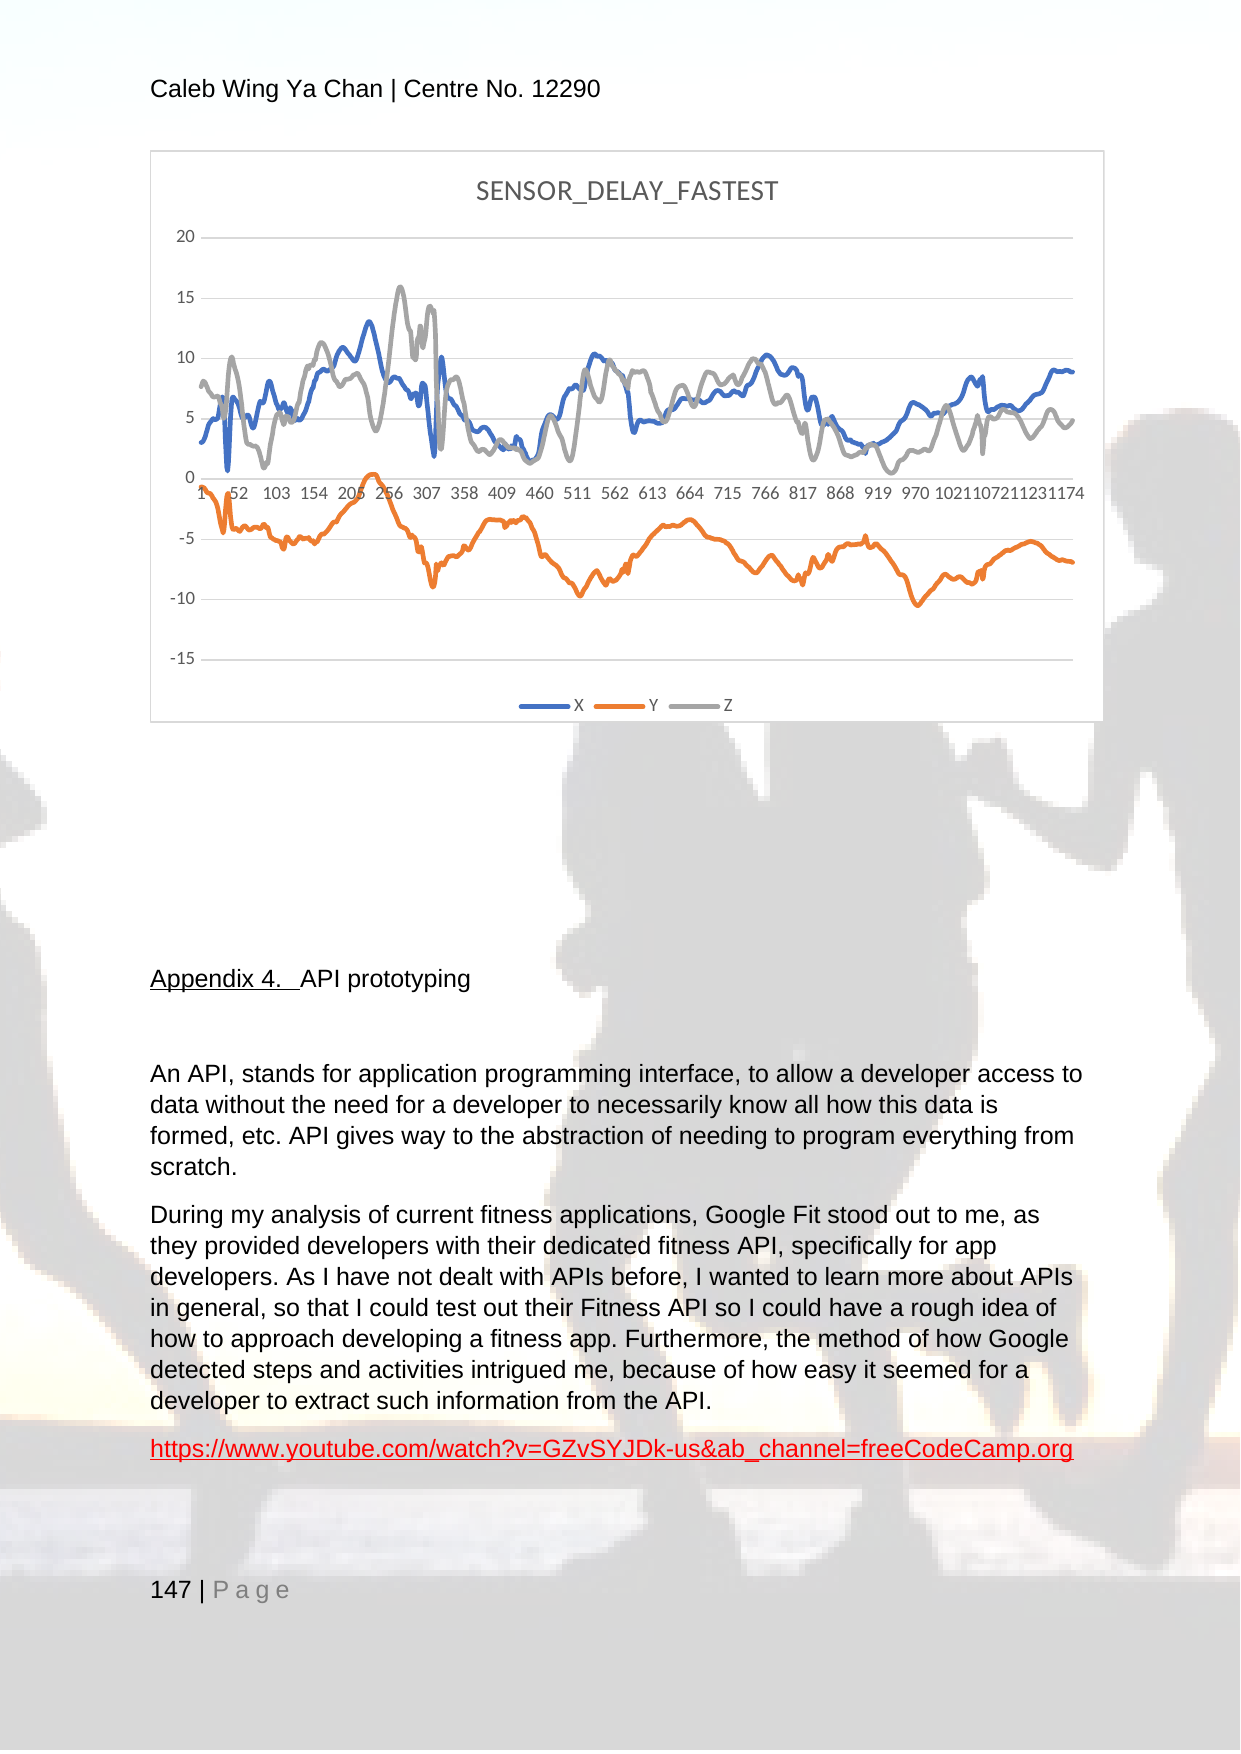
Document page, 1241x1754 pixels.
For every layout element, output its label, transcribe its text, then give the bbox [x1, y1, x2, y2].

text API prototyping [150, 964, 1090, 993]
text An API, stands for application programming interface, to allow a developer access to data without the need for a developer to necessarily know all how this data is formed, etc. API gives way to the abstraction of needing to program everything from scratch. [150, 1059, 1090, 1181]
text During my analysis of current fitness applications, Google Fit stood out to me, as they provided developers with their dedicated fitness API, specifically for app developers. As I have not dealt with APIs before, I wanted to learn more about APIs in general, so that I could test out their Fitness API so I could have a rough idea of how to approach developing a fitness app. Furthermore, the method of how Google detected steps and activities intrigued me, because of how easy it seemed for a developer to extract such information from the API. [150, 1200, 1090, 1415]
text https://www.youtube.com/watch?v=GZvSYJDk-us&ab_channel=freeCodeCamp.org [150, 1434, 1090, 1463]
